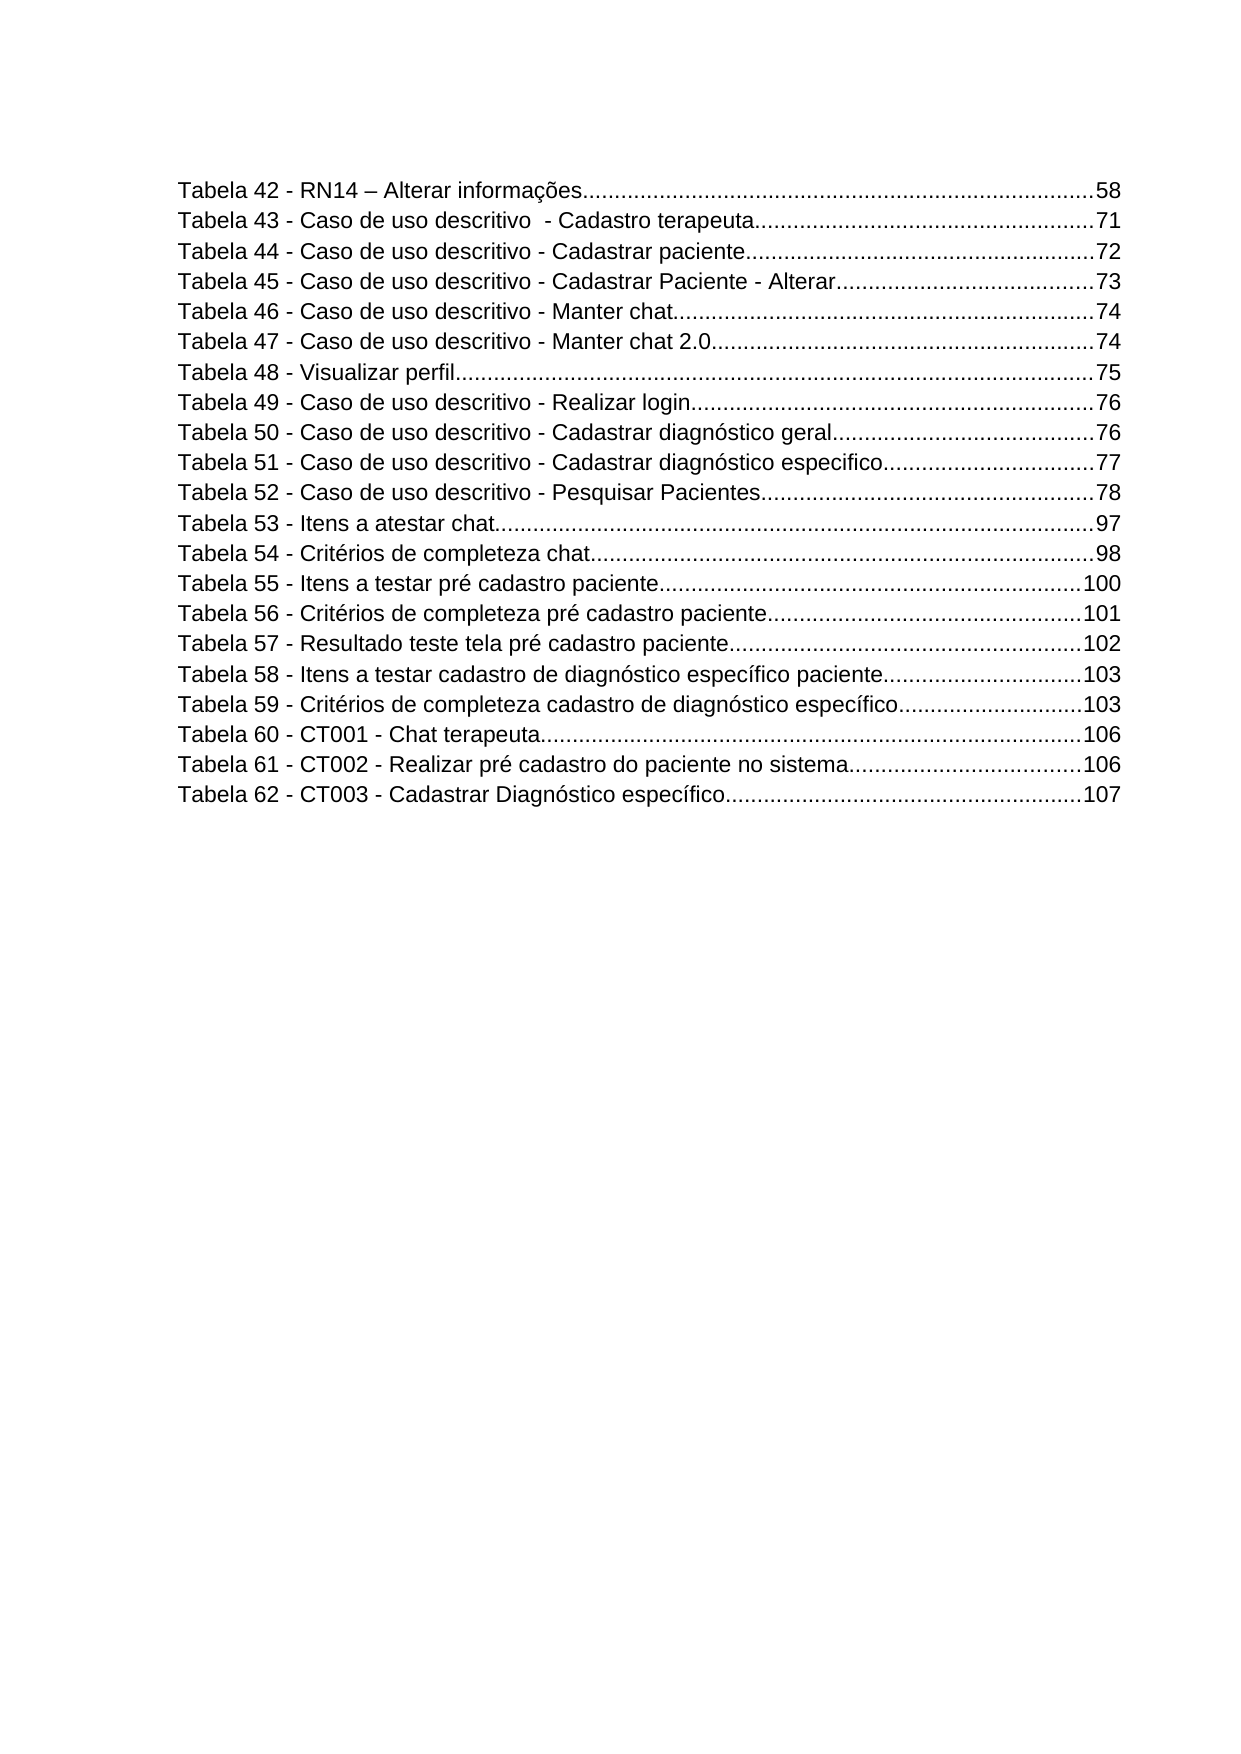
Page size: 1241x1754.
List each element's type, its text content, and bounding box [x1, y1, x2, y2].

text Tabela 52 - Caso de uso descritivo - Pesquisar Pacientes 78 [177, 479, 1122, 506]
text Tabela 55 - Itens a testar pré cadastro paciente 100 [177, 570, 1122, 596]
text Tabela 62 - CT003 - Cadastrar Diagnóstico específico 107 [177, 781, 1122, 808]
text Tabela 61 - CT002 - Realizar pré cadastro do paciente no sistema 106 [177, 751, 1122, 777]
text Tabela 53 - Itens a atestar chat 97 [177, 509, 1122, 536]
text Tabela 57 - Resultado teste tela pré cadastro paciente 102 [177, 630, 1122, 657]
text Tabela 56 - Critérios de completeza pré cadastro paciente 101 [177, 600, 1122, 626]
text Tabela 44 - Caso de uso descritivo - Cadastrar paciente 72 [177, 238, 1122, 264]
text Tabela 43 - Caso de uso descritivo - Cadastro terapeuta 71 [177, 207, 1122, 234]
text Tabela 48 - Visualizar perfil 75 [177, 358, 1122, 385]
text Tabela 49 - Caso de uso descritivo - Realizar login 76 [177, 389, 1122, 415]
text Tabela 59 - Critérios de completeza cadastro de diagnóstico específico 103 [177, 691, 1122, 717]
text Tabela 45 - Caso de uso descritivo - Cadastrar Paciente - Alterar 73 [177, 268, 1122, 294]
text Tabela 54 - Critérios de completeza chat 98 [177, 540, 1122, 566]
text Tabela 50 - Caso de uso descritivo - Cadastrar diagnóstico geral 76 [177, 419, 1122, 445]
text Tabela 46 - Caso de uso descritivo - Manter chat 74 [177, 298, 1122, 324]
text Tabela 42 - RN14 – Alterar informações 58 [177, 177, 1122, 203]
text Tabela 51 - Caso de uso descritivo - Cadastrar diagnóstico especifico 77 [177, 449, 1122, 475]
text Tabela 47 - Caso de uso descritivo - Manter chat 2.0 74 [177, 328, 1122, 354]
text Tabela 60 - CT001 - Chat terapeuta 106 [177, 721, 1122, 747]
text Tabela 58 - Itens a testar cadastro de diagnóstico específico paciente 103 [177, 661, 1122, 687]
